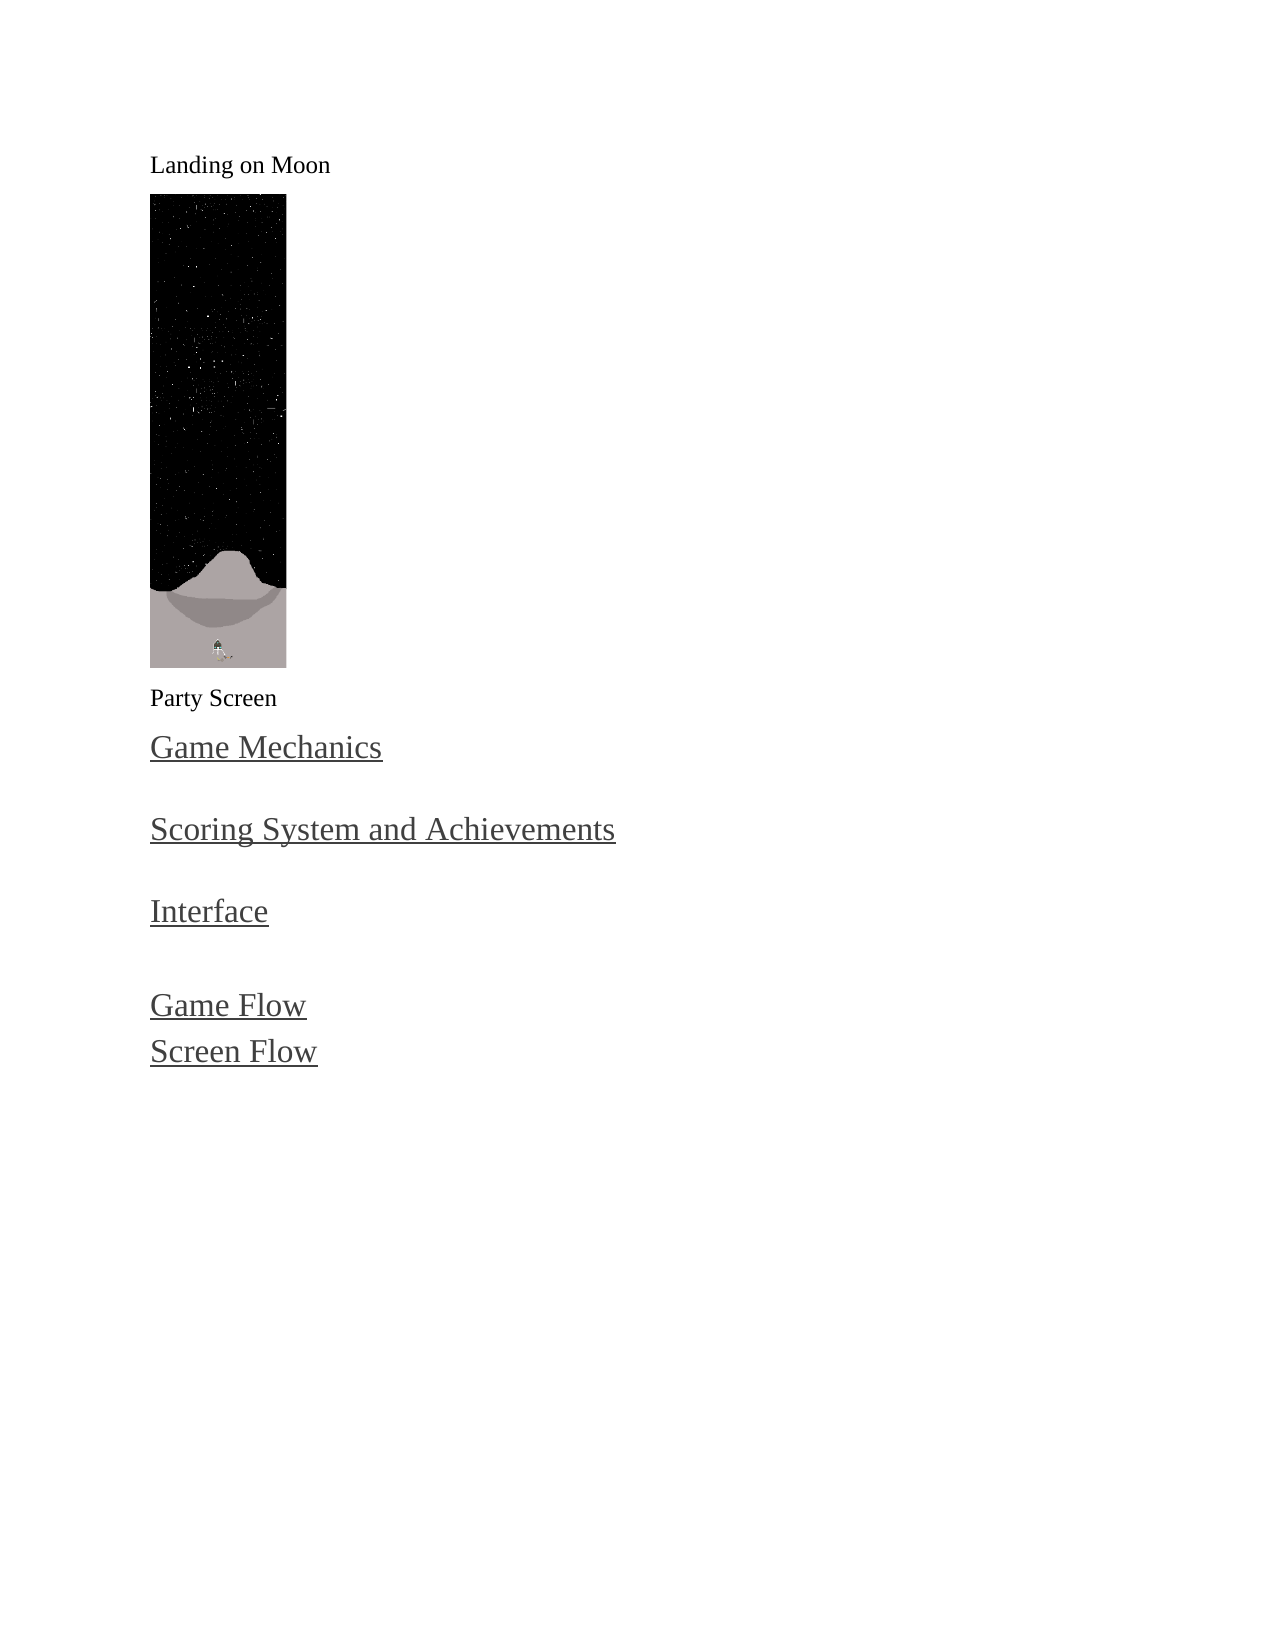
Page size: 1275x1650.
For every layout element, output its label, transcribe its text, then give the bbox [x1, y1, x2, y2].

subtitle Game Mechanics [150, 727, 1125, 765]
subtitle Screen Flow [150, 1032, 1125, 1070]
subtitle Interface [150, 892, 1125, 930]
subtitle Scoring System and Achievements [150, 809, 1125, 848]
text Landing on Moon [150, 150, 1125, 179]
subtitle Game Flow [150, 985, 1125, 1023]
text Party Screen [150, 683, 1125, 712]
picture [150, 194, 287, 668]
